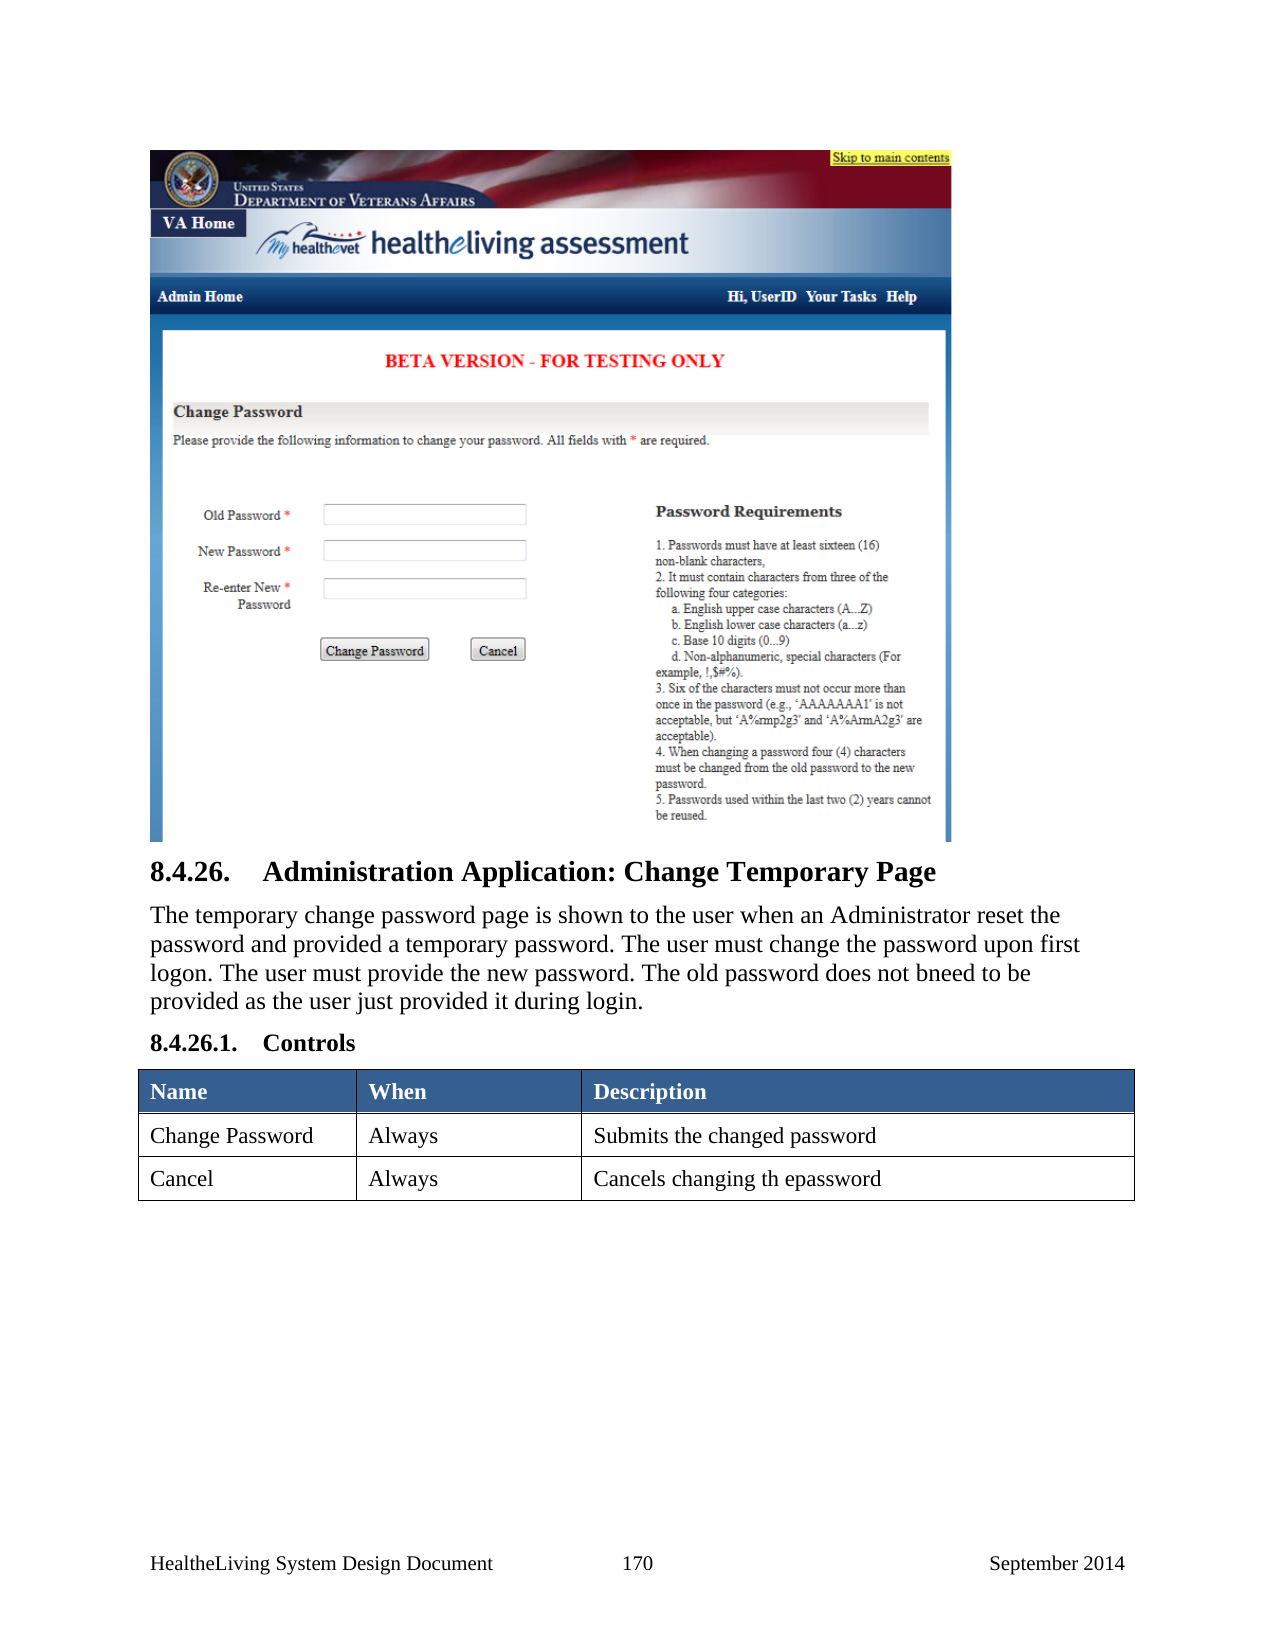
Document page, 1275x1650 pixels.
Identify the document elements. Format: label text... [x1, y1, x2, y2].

subtitle Controls [150, 1028, 1125, 1056]
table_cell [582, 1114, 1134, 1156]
subtitle Administration Application: Change Temporary Page [150, 854, 1125, 888]
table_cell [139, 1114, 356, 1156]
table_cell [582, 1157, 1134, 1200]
text The temporary change password page is shown to the user when an Administrator reset the password and provided a temporary password. The user must change the password upon first logon. The user must provide the new password. The old password does not bneed to be provided as the user just provided it during login. [150, 900, 1125, 1015]
picture [150, 150, 952, 842]
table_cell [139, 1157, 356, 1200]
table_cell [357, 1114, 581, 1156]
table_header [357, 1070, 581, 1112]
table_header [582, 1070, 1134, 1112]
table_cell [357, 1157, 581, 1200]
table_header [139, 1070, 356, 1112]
